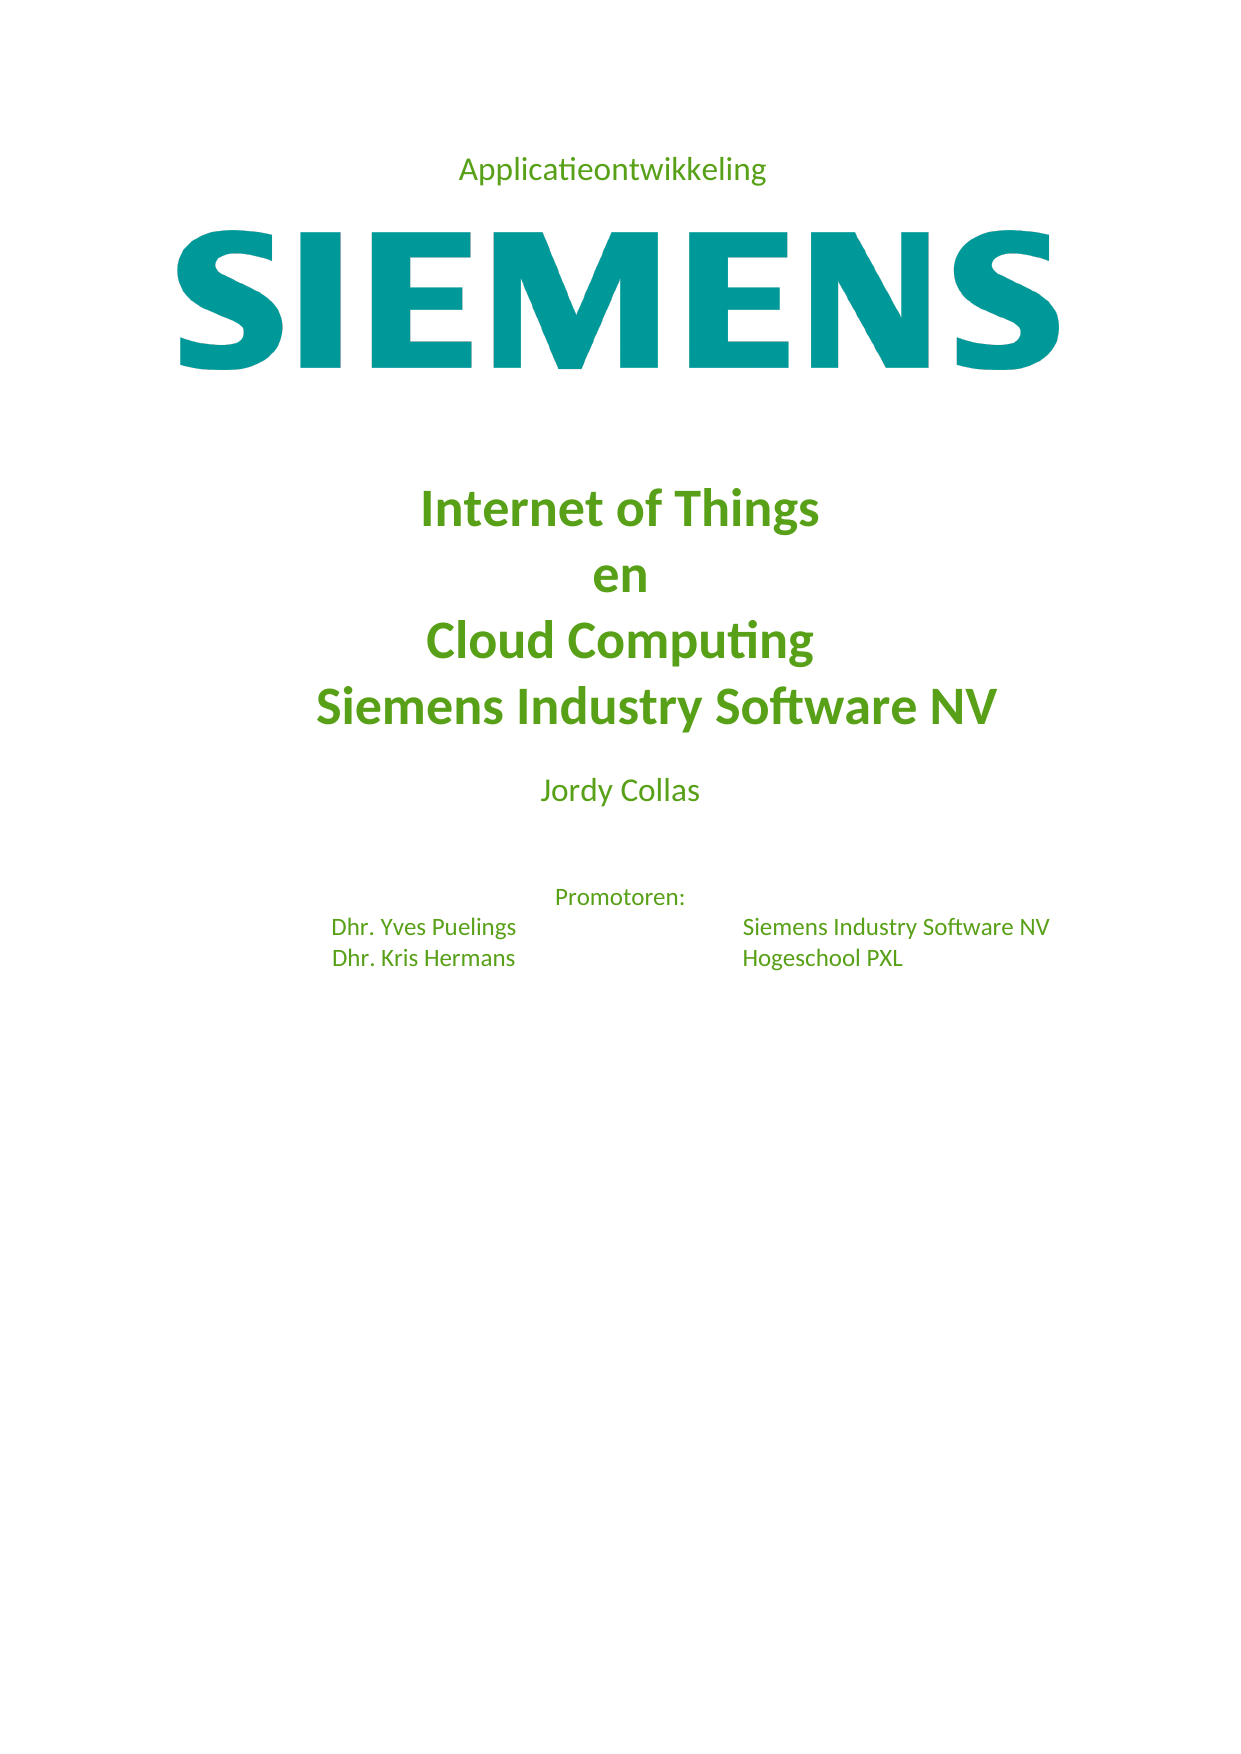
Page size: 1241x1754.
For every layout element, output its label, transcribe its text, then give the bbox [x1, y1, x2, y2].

text Cloud Computing Siemens Industry Software NV [148, 606, 1093, 738]
text Jordy Collas [148, 769, 1093, 809]
table_header Siemens Industry Software NV [637, 911, 1080, 942]
text Promotoren: [162, 881, 1078, 911]
text Internet of Things [148, 474, 1093, 540]
table_cell Hogeschool PXL [637, 942, 1080, 972]
table_cell Dhr. Kris Hermans [210, 942, 637, 972]
text Applicatieontwikkeling [148, 148, 1078, 188]
text en [148, 540, 1093, 606]
picture [147, 188, 1093, 413]
table_header Dhr. Yves Puelings [210, 911, 637, 942]
